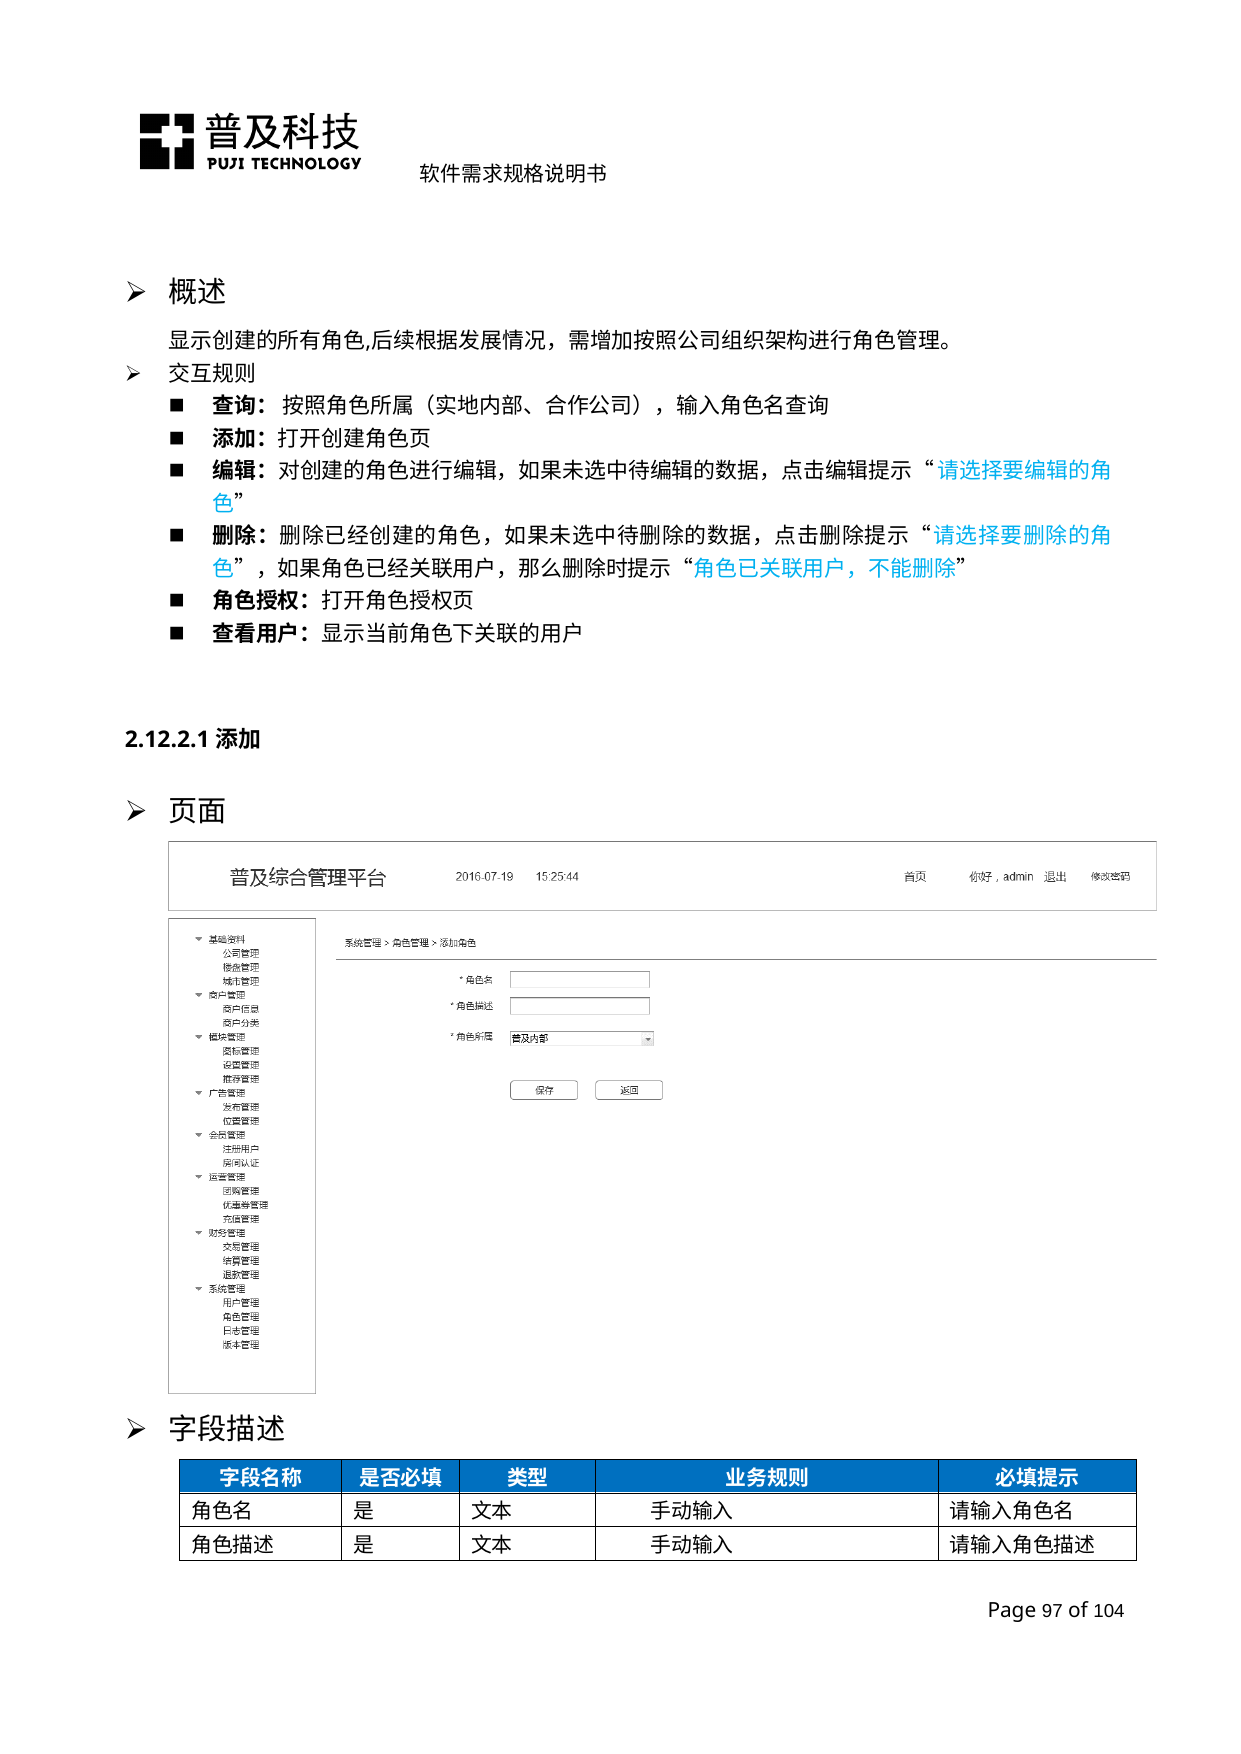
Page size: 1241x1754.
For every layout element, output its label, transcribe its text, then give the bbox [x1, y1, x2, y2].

table_header 是否必填 [342, 1460, 459, 1492]
list 概述 [124, 258, 1113, 323]
list 删除：删除已经创建的角色，如果未选中待删除的数据，点击删除提示“请选择要删除的角色”，如果角色已经关联用户，那么删除时提示“角色已关联用户，不能删除” [168, 518, 1113, 583]
list 显示创建的所有角色,后续根据发展情况，需增加按照公司组织架构进行角色管理。 [168, 323, 1113, 355]
table_header 业务规则 [596, 1460, 938, 1492]
list 字段描述 [124, 1394, 1113, 1459]
table_cell 文本 [460, 1494, 595, 1526]
list 查看用户：显示当前角色下关联的用户 [168, 615, 1113, 648]
table_header 字段名称 [180, 1460, 341, 1492]
table_cell 请输入角色描述 [939, 1527, 1136, 1559]
table_cell 文本 [460, 1527, 595, 1559]
table_cell 请输入角色名 [939, 1494, 1136, 1526]
list 页面 [124, 776, 1113, 841]
table_cell 角色名 [180, 1494, 341, 1526]
list 交互规则 [124, 355, 1113, 388]
table_cell 角色描述 [180, 1527, 341, 1559]
list 查询： 按照角色所属（实地内部、合作公司），输入角色名查询 [168, 388, 1113, 420]
table_cell 是 [342, 1494, 459, 1526]
subtitle 添加 [124, 705, 1113, 770]
table_cell 手动输入 [596, 1494, 938, 1526]
list 编辑：对创建的角色进行编辑，如果未选中待编辑的数据，点击编辑提示“请选择要编辑的角色” [168, 453, 1113, 518]
picture [168, 841, 1157, 1394]
list 角色授权：打开角色授权页 [168, 583, 1113, 615]
picture [124, 103, 366, 182]
list 添加：打开创建角色页 [168, 420, 1113, 453]
table_header 必填提示 [939, 1460, 1136, 1492]
table_header 类型 [460, 1460, 595, 1492]
table_cell 手动输入 [596, 1527, 938, 1559]
table_cell 是 [342, 1527, 459, 1559]
